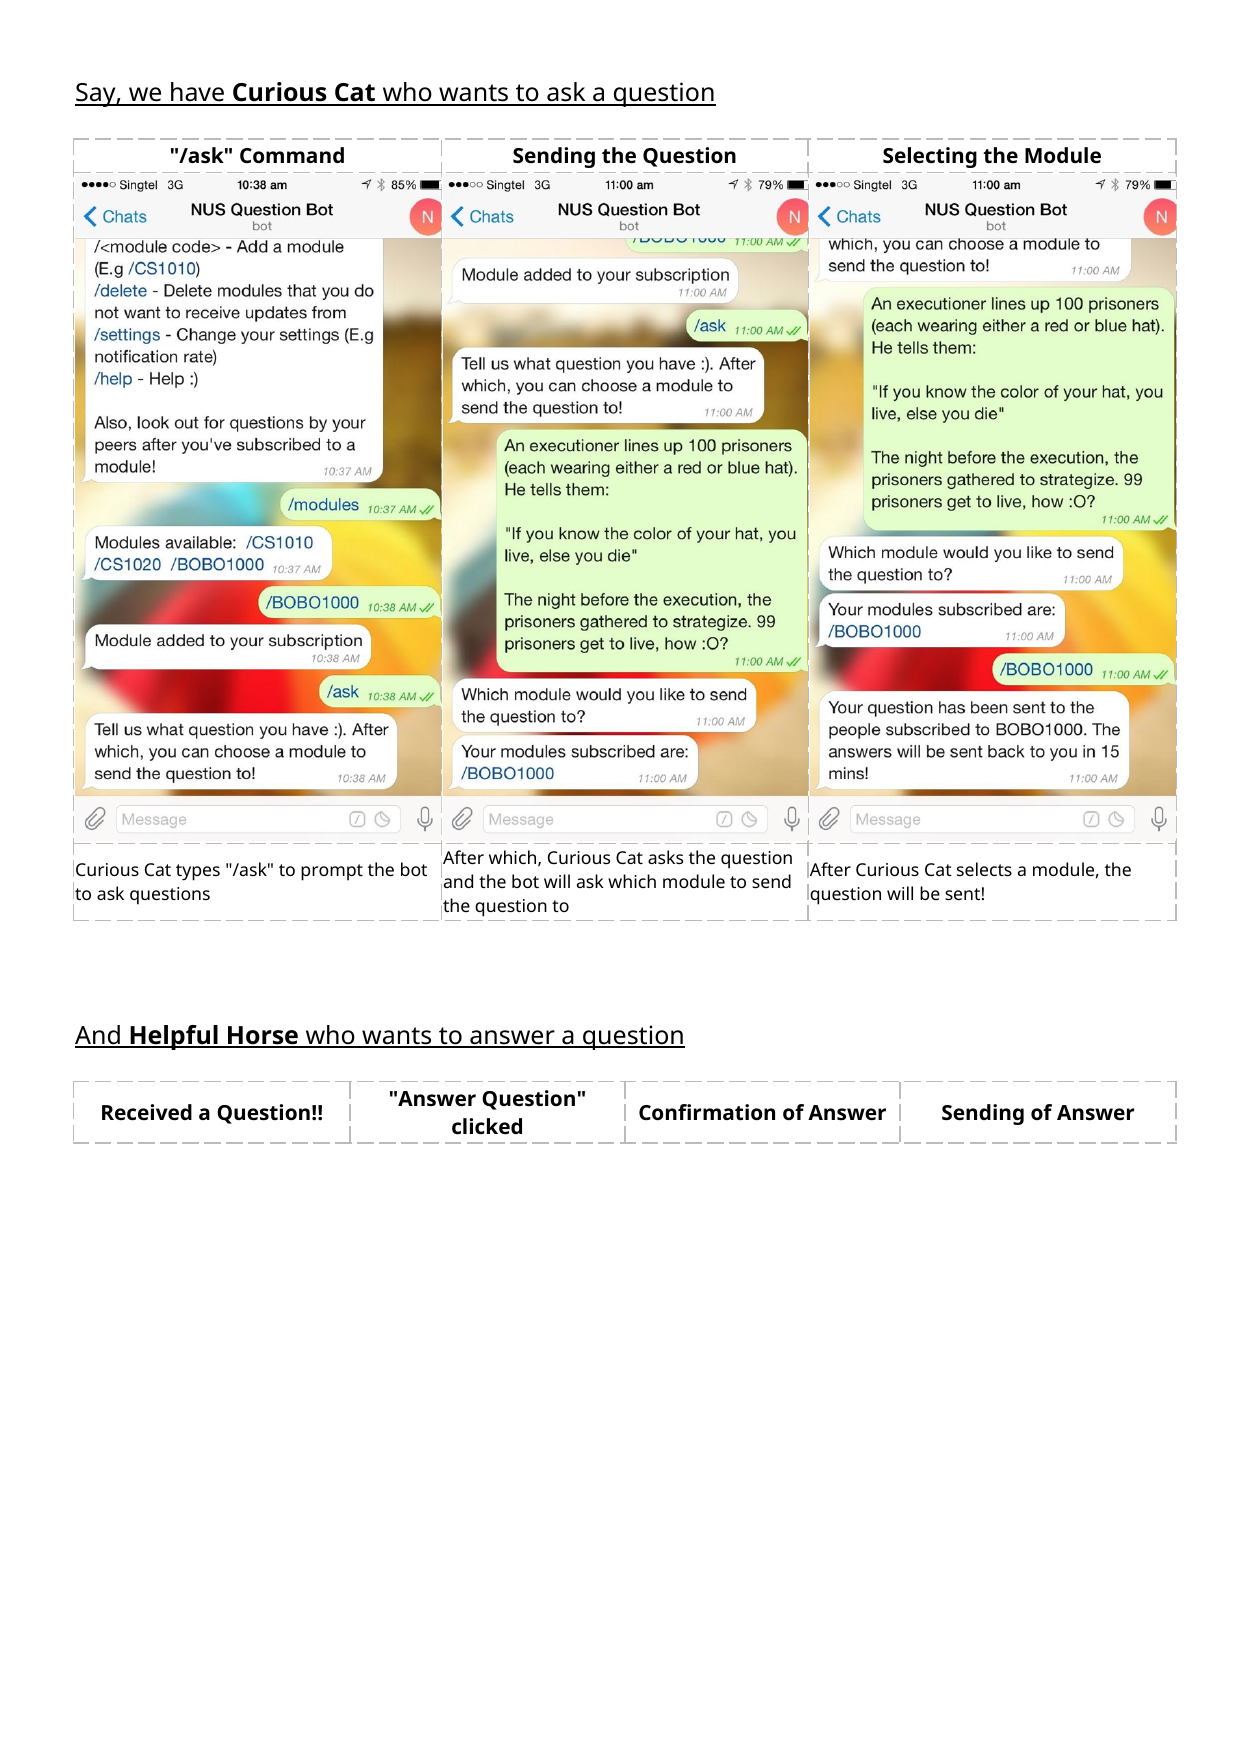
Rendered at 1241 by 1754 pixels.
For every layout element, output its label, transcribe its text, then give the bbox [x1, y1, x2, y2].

text Say, we have Curious Cat who wants to ask a question [75, 75, 1165, 109]
table_header Sending of Answer [900, 1081, 1176, 1142]
table_cell After which, Curious Cat asks the question and the bot will ask which module to send the question to [441, 843, 808, 920]
table_cell After Curious Cat selects a module, the question will be sent! [808, 843, 1176, 920]
table_header Confirmation of Answer [625, 1081, 900, 1142]
picture [75, 174, 808, 841]
table_header Selecting the Module [808, 138, 1176, 171]
table_cell [74, 171, 441, 842]
picture [809, 174, 1177, 841]
table_header Sending the Question [441, 138, 808, 171]
table_cell Curious Cat types "/ask" to prompt the bot to ask questions [74, 843, 441, 920]
table_header "/ask" Command [74, 138, 441, 171]
table_header Received a Question!! [74, 1081, 350, 1142]
table_header "Answer Question" clicked [350, 1081, 625, 1142]
text And Helpful Horse who wants to answer a question [75, 1017, 1165, 1052]
